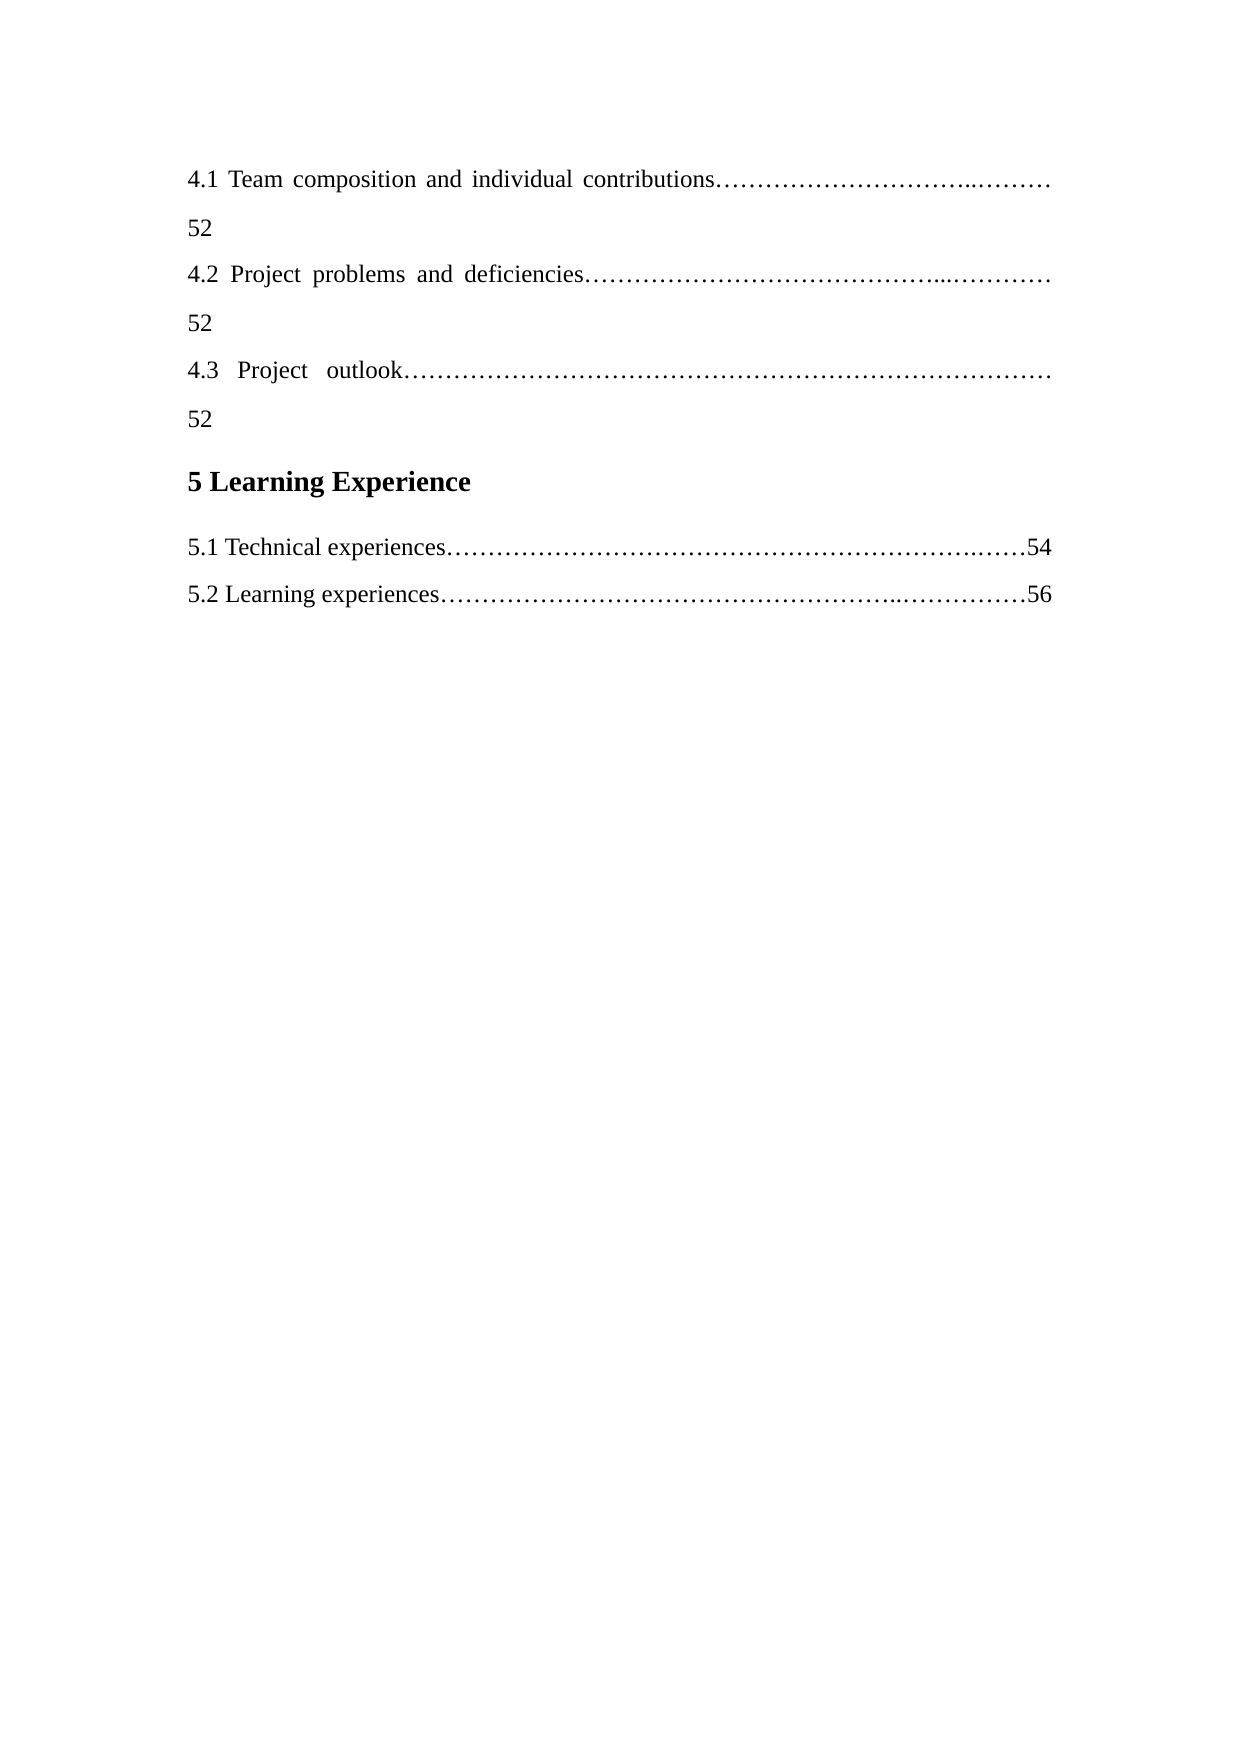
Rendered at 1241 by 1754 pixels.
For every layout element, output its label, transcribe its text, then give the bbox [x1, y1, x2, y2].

text 5 Learning Experience [187, 449, 1053, 514]
text 4.2 Project problems and deficiencies……………………………………...…………52 [187, 258, 1053, 339]
text 5.2 Learning experiences………………………………………………..……………56 [187, 577, 1053, 610]
text 4.1 Team composition and individual contributions…………………………..………52 [187, 162, 1053, 243]
text 4.3 Project outlook……………………………………………………………………52 [187, 353, 1053, 434]
text 5.1 Technical experiences……………………………………………………….……54 [187, 531, 1053, 563]
